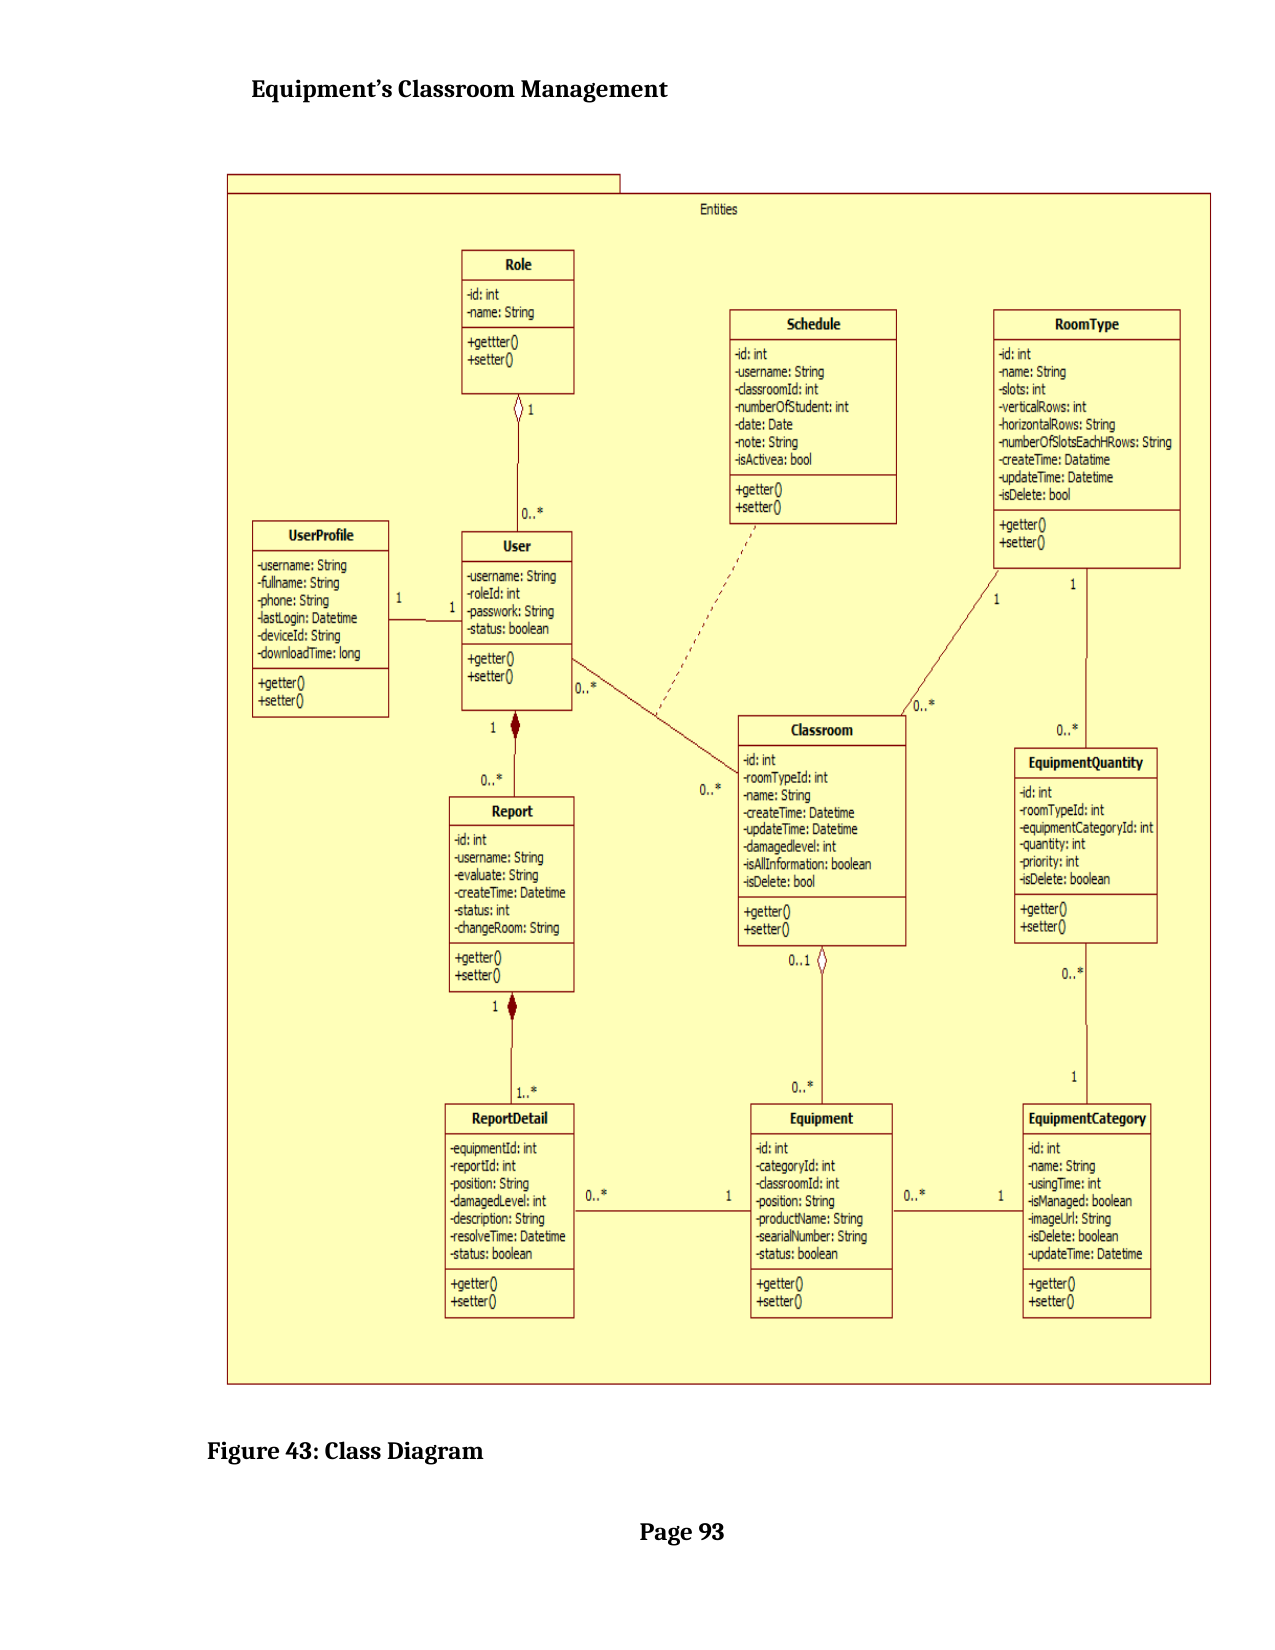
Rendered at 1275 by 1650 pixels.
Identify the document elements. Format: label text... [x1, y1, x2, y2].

text Figure : Class Diagram [207, 1437, 1157, 1466]
picture [206, 147, 1232, 1412]
